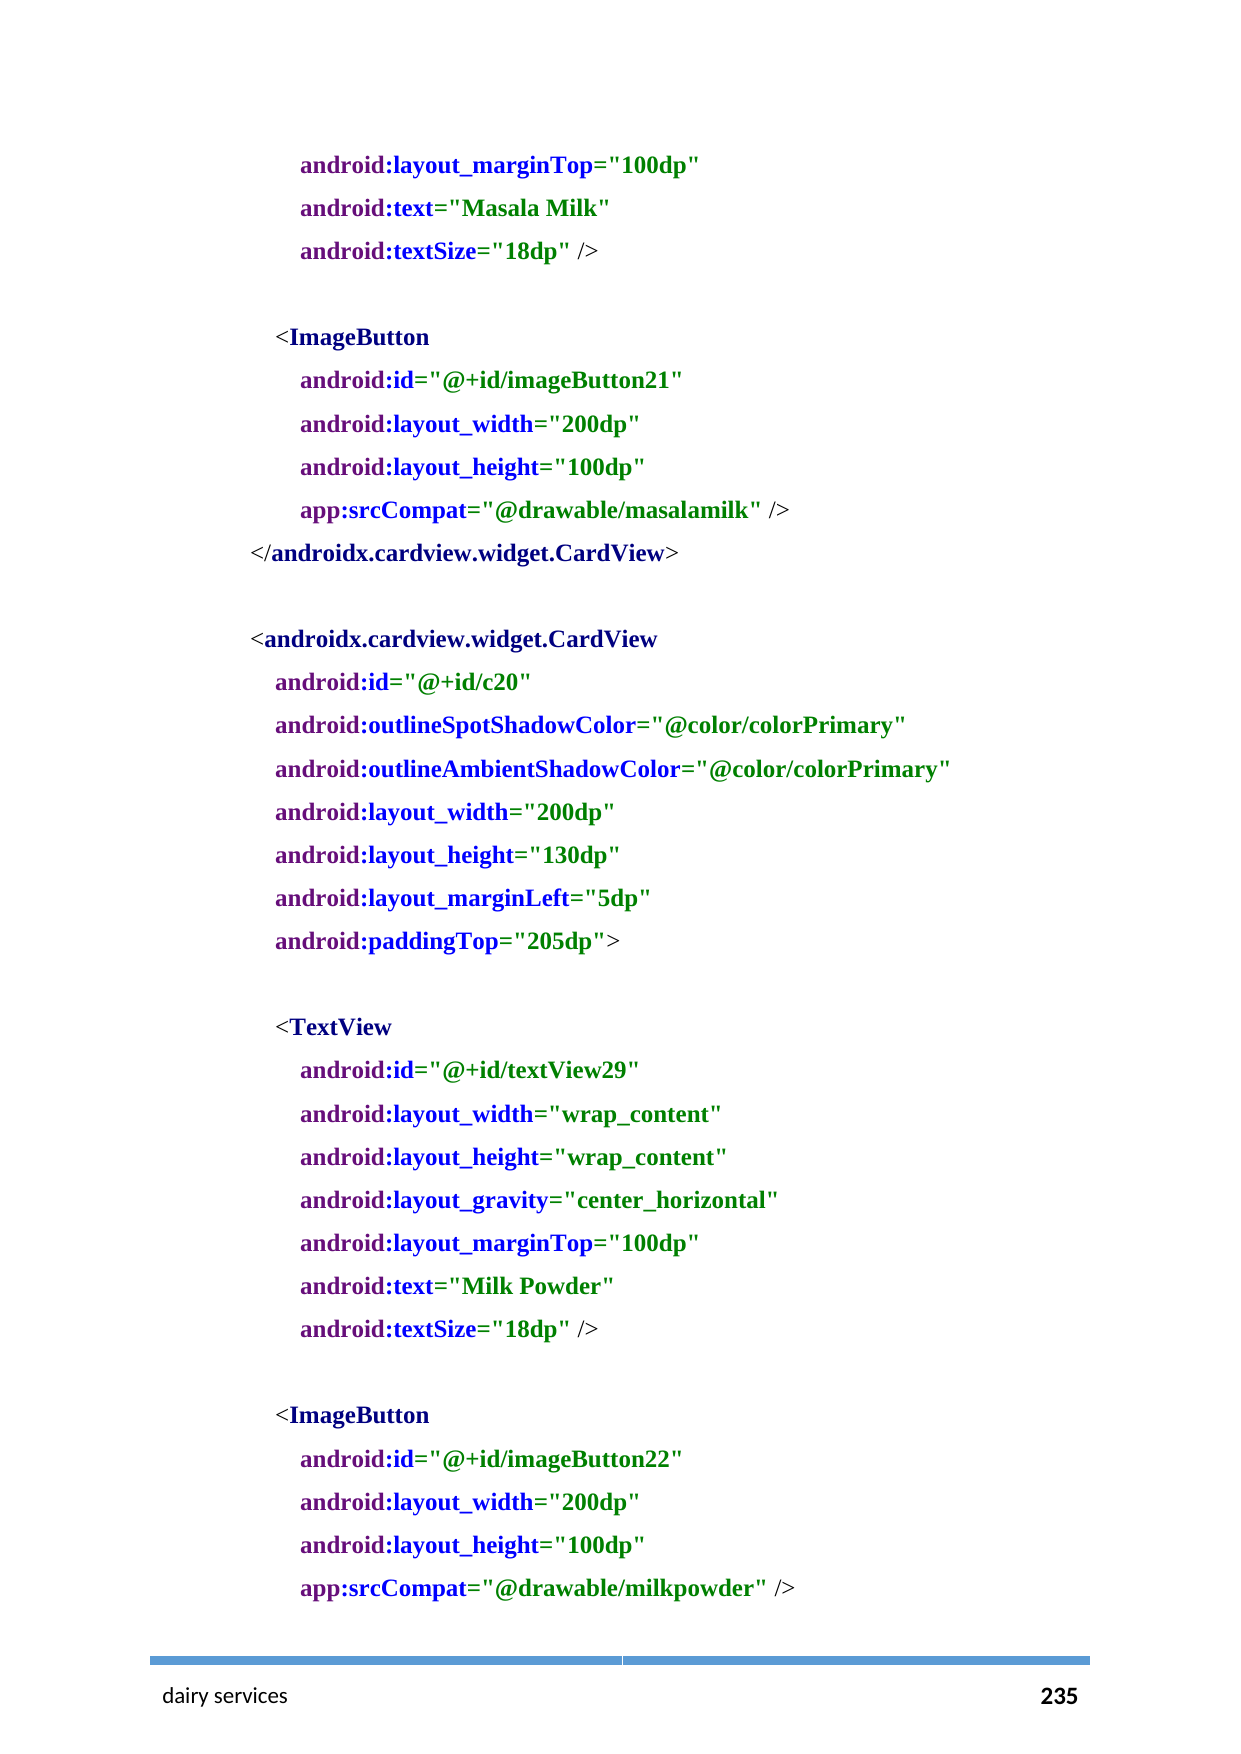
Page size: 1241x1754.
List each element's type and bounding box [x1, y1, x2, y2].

text [150, 150, 1090, 1602]
